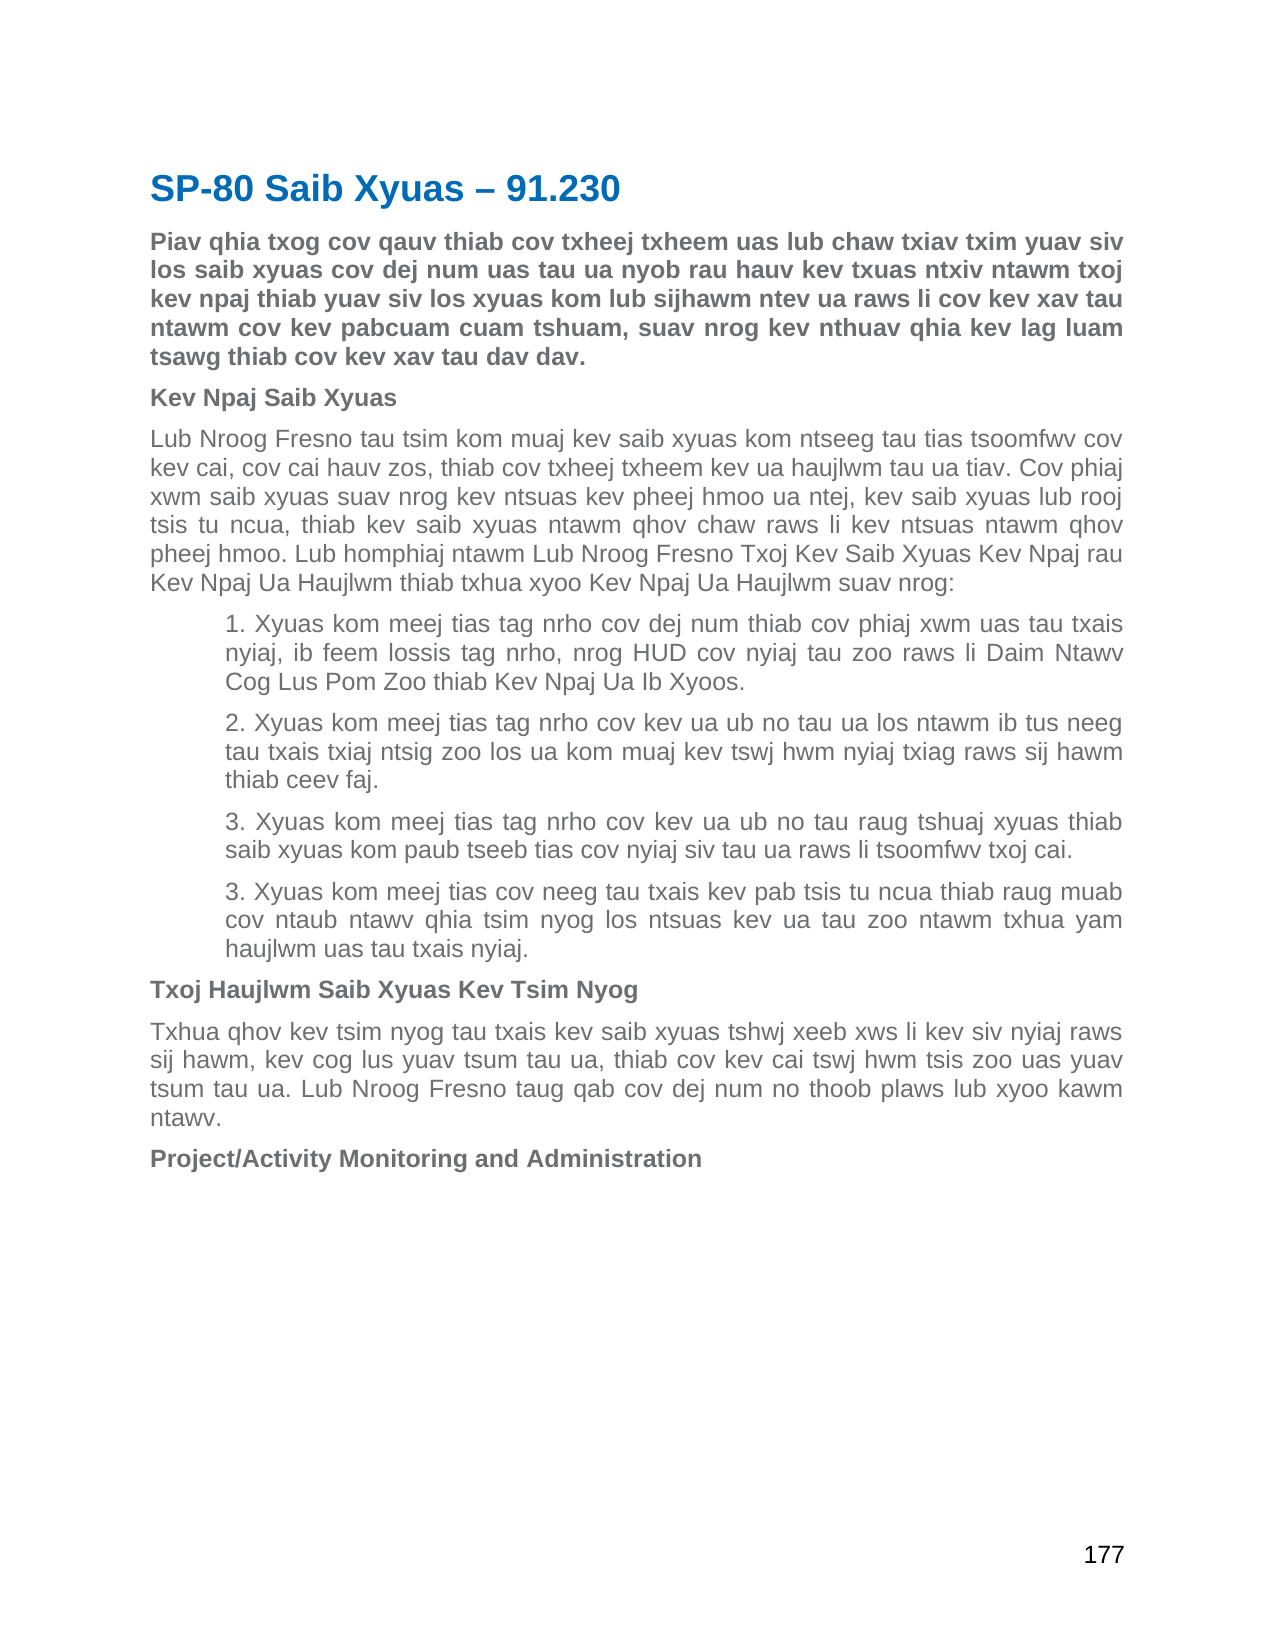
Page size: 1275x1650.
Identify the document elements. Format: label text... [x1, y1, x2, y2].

text Lub Nroog Fresno tau tsim kom muaj kev saib xyuas kom ntseeg tau tias tsoomfwv cov kev cai, cov cai hauv zos, thiab cov txheej txheem kev ua haujlwm tau ua tiav. Cov phiaj xwm saib xyuas suav nrog kev ntsuas kev pheej hmoo ua ntej, kev saib xyuas lub rooj tsis tu ncua, thiab kev saib xyuas ntawm qhov chaw raws li kev ntsuas ntawm qhov pheej hmoo. Lub homphiaj ntawm Lub Nroog Fresno Txoj Kev Saib Xyuas Kev Npaj rau Kev Npaj Ua Haujlwm thiab txhua xyoo Kev Npaj Ua Haujlwm suav nrog: [150, 424, 1125, 596]
text 3. Xyuas kom meej tias tag nrho cov kev ua ub no tau raug tshuaj xyuas thiab saib xyuas kom paub tseeb tias cov nyiaj siv tau ua raws li tsoomfwv txoj cai. [225, 806, 1125, 864]
text 1. Xyuas kom meej tias tag nrho cov dej num thiab cov phiaj xwm uas tau txais nyiaj, ib feem lossis tag nrho, nrog HUD cov nyiaj tau zoo raws li Daim Ntawv Cog Lus Pom Zoo thiab Kev Npaj Ua Ib Xyoos. [225, 609, 1125, 695]
text 3. Xyuas kom meej tias cov neeg tau txais kev pab tsis tu ncua thiab raug muab cov ntaub ntawv qhia tsim nyog los ntsuas kev ua tau zoo ntawm txhua yam haujlwm uas tau txais nyiaj. [225, 876, 1125, 963]
text 2. Xyuas kom meej tias tag nrho cov kev ua ub no tau ua los ntawm ib tus neeg tau txais txiaj ntsig zoo los ua kom muaj kev tswj hwm nyiaj txiag raws sij hawm thiab ceev faj. [225, 708, 1125, 794]
text Txhua qhov kev tsim nyog tau txais kev saib xyuas tshwj xeeb xws li kev siv nyiaj raws sij hawm, kev cog lus yuav tsum tau ua, thiab cov kev cai tswj hwm tsis zoo uas yuav tsum tau ua. Lub Nroog Fresno taug qab cov dej num no thoob plaws lub xyoo kawm ntawv. [150, 1016, 1125, 1131]
text Project/Activity Monitoring and Administration [150, 1144, 1125, 1173]
text Piav qhia txog cov qauv thiab cov txheej txheem uas lub chaw txiav txim yuav siv los saib xyuas cov dej num uas tau ua nyob rau hauv kev txuas ntxiv ntawm txoj kev npaj thiab yuav siv los xyuas kom lub sijhawm ntev ua raws li cov kev xav tau ntawm cov kev pabcuam cuam tshuam, suav nrog kev nthuav qhia kev lag luam tsawg thiab cov kev xav tau dav dav. [150, 226, 1125, 370]
subtitle SP-80 Saib Xyuas – 91.230 [150, 167, 1125, 210]
text Txoj Haujlwm Saib Xyuas Kev Tsim Nyog [150, 975, 1125, 1004]
text Kev Npaj Saib Xyuas [150, 383, 1125, 411]
